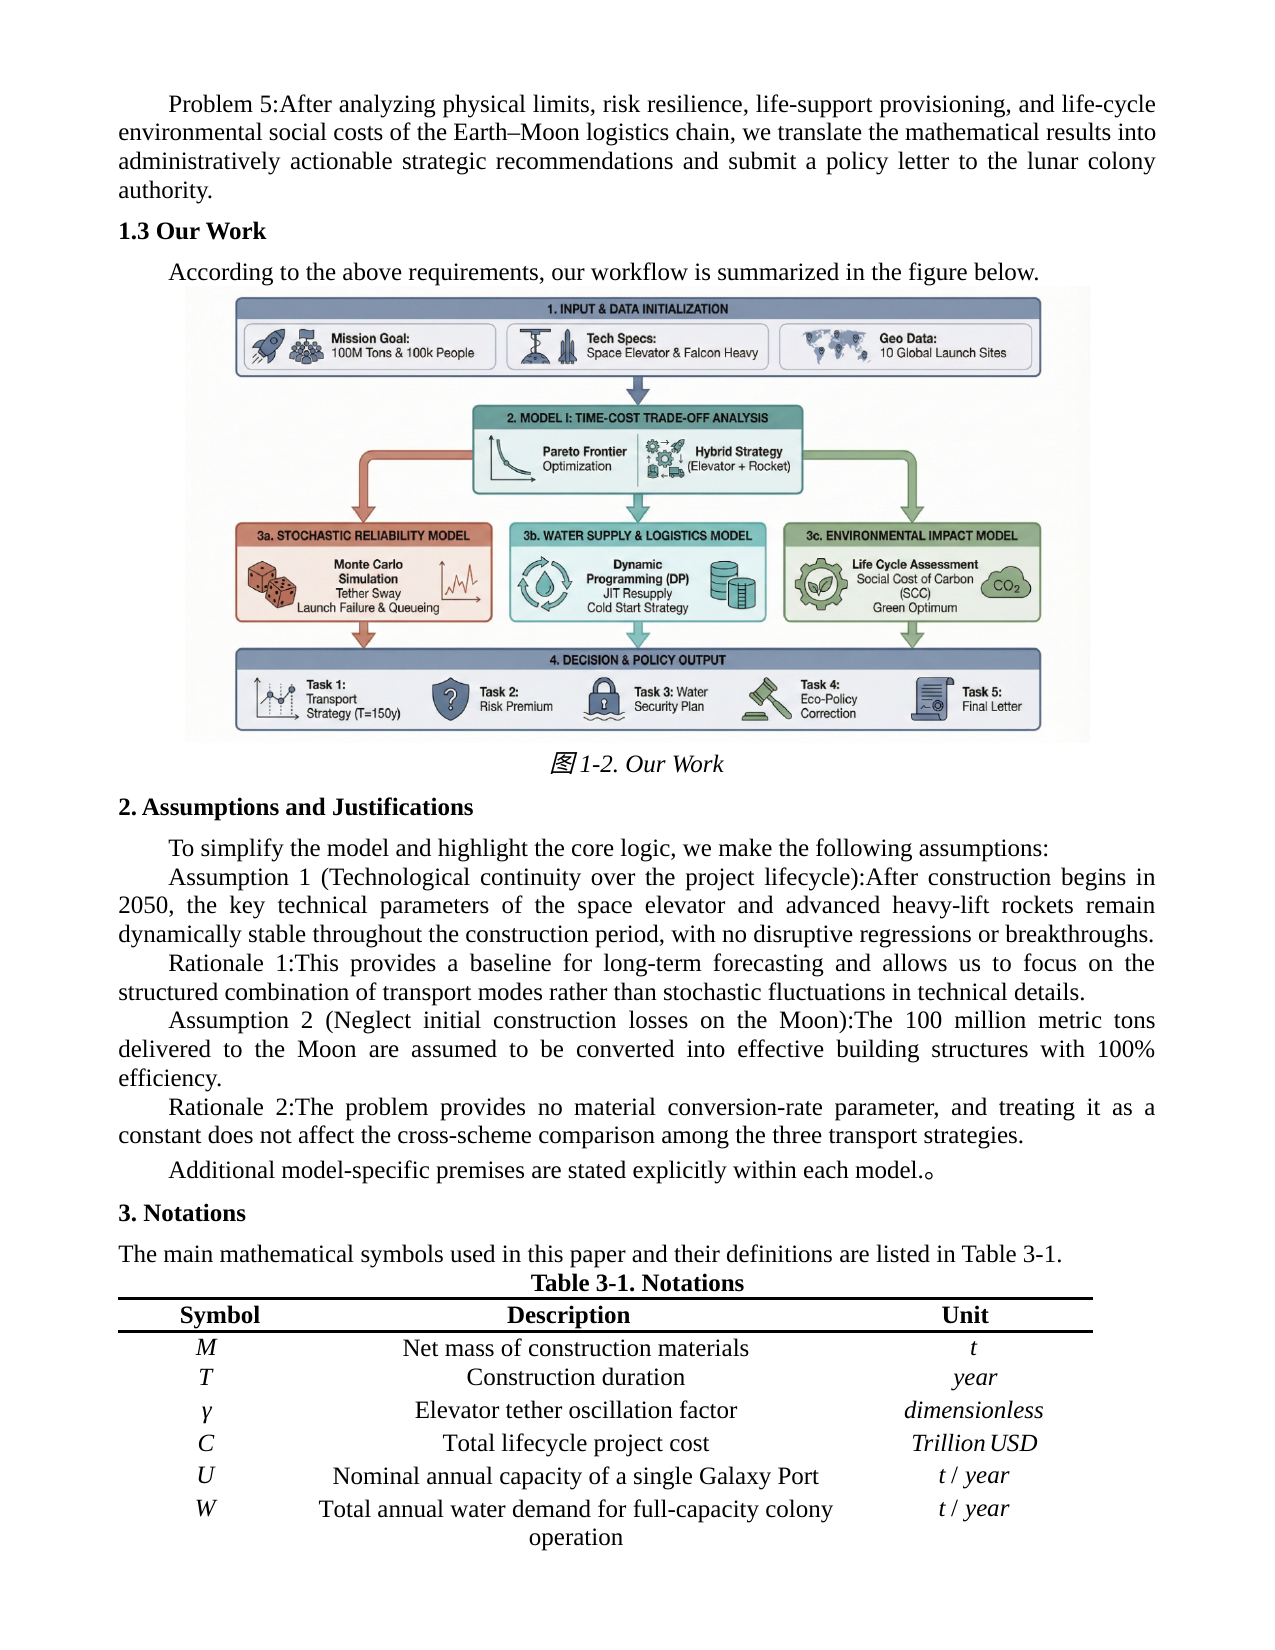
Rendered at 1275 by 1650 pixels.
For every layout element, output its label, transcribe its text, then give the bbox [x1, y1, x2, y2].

text 图1-2. Our Work [118, 743, 1157, 779]
text Rationale 2:The problem provides no material conversion-rate parameter, and treating it as a constant does not affect the cross-scheme comparison among the three transport strategies. [118, 1092, 1157, 1149]
table_cell Net mass of construction materials [295, 1333, 856, 1362]
table_header Description [325, 1300, 812, 1329]
text Assumption 1 (Technological continuity over the project lifecycle):After construction begins in 2050, the key technical parameters of the space elevator and advanced heavy-lift rockets remain dynamically stable throughout the construction period, with no disruptive regressions or breakthroughs. [118, 862, 1157, 948]
table_header Unit [812, 1300, 1093, 1329]
table_cell [118, 1461, 295, 1494]
table_cell [856, 1363, 1093, 1395]
table_cell Total lifecycle project cost [295, 1428, 856, 1461]
table_header Symbol [118, 1300, 325, 1329]
table_cell [118, 1428, 295, 1461]
table_cell [856, 1428, 1093, 1461]
table_cell Construction duration [295, 1363, 856, 1395]
table_cell Elevator tether oscillation factor [295, 1395, 856, 1428]
text The main mathematical symbols used in this paper and their definitions are listed in Table 3-1. [118, 1239, 1157, 1268]
table_cell [856, 1333, 1093, 1362]
text Table 3-1. Notations [118, 1268, 1157, 1297]
table_cell [118, 1395, 295, 1428]
text 3. Notations [118, 1198, 1157, 1227]
table_cell [118, 1494, 295, 1551]
text To simplify the model and highlight the core logic, we make the following assumptions: [118, 833, 1157, 862]
text 1.3 Our Work [118, 216, 1157, 245]
picture [184, 286, 1091, 743]
text Additional model-specific premises are stated explicitly within each model.。 [118, 1149, 1157, 1186]
table_cell [856, 1395, 1093, 1428]
text Problem 5:After analyzing physical limits, risk resilience, life-support provisioning, and life-cycle environmental social costs of the Earth–Moon logistics chain, we translate the mathematical results into administratively actionable strategic recommendations and submit a policy letter to the lunar colony authority. [118, 89, 1157, 204]
table_cell [118, 1333, 295, 1362]
text According to the above requirements, our workflow is summarized in the figure below. [118, 257, 1157, 286]
table_cell [856, 1494, 1093, 1551]
table_cell [118, 1363, 295, 1395]
table_cell [856, 1461, 1093, 1494]
table_cell Nominal annual capacity of a single Galaxy Port [295, 1461, 856, 1494]
text Rationale 1:This provides a baseline for long-term forecasting and allows us to focus on the structured combination of transport modes rather than stochastic fluctuations in technical details. [118, 948, 1157, 1006]
table_cell Total annual water demand for full-capacity colony operation [295, 1494, 856, 1551]
text 2. Assumptions and Justifications [118, 792, 1157, 821]
text Assumption 2 (Neglect initial construction losses on the Moon):The 100 million metric tons delivered to the Moon are assumed to be converted into effective building structures with 100% efficiency. [118, 1006, 1157, 1092]
